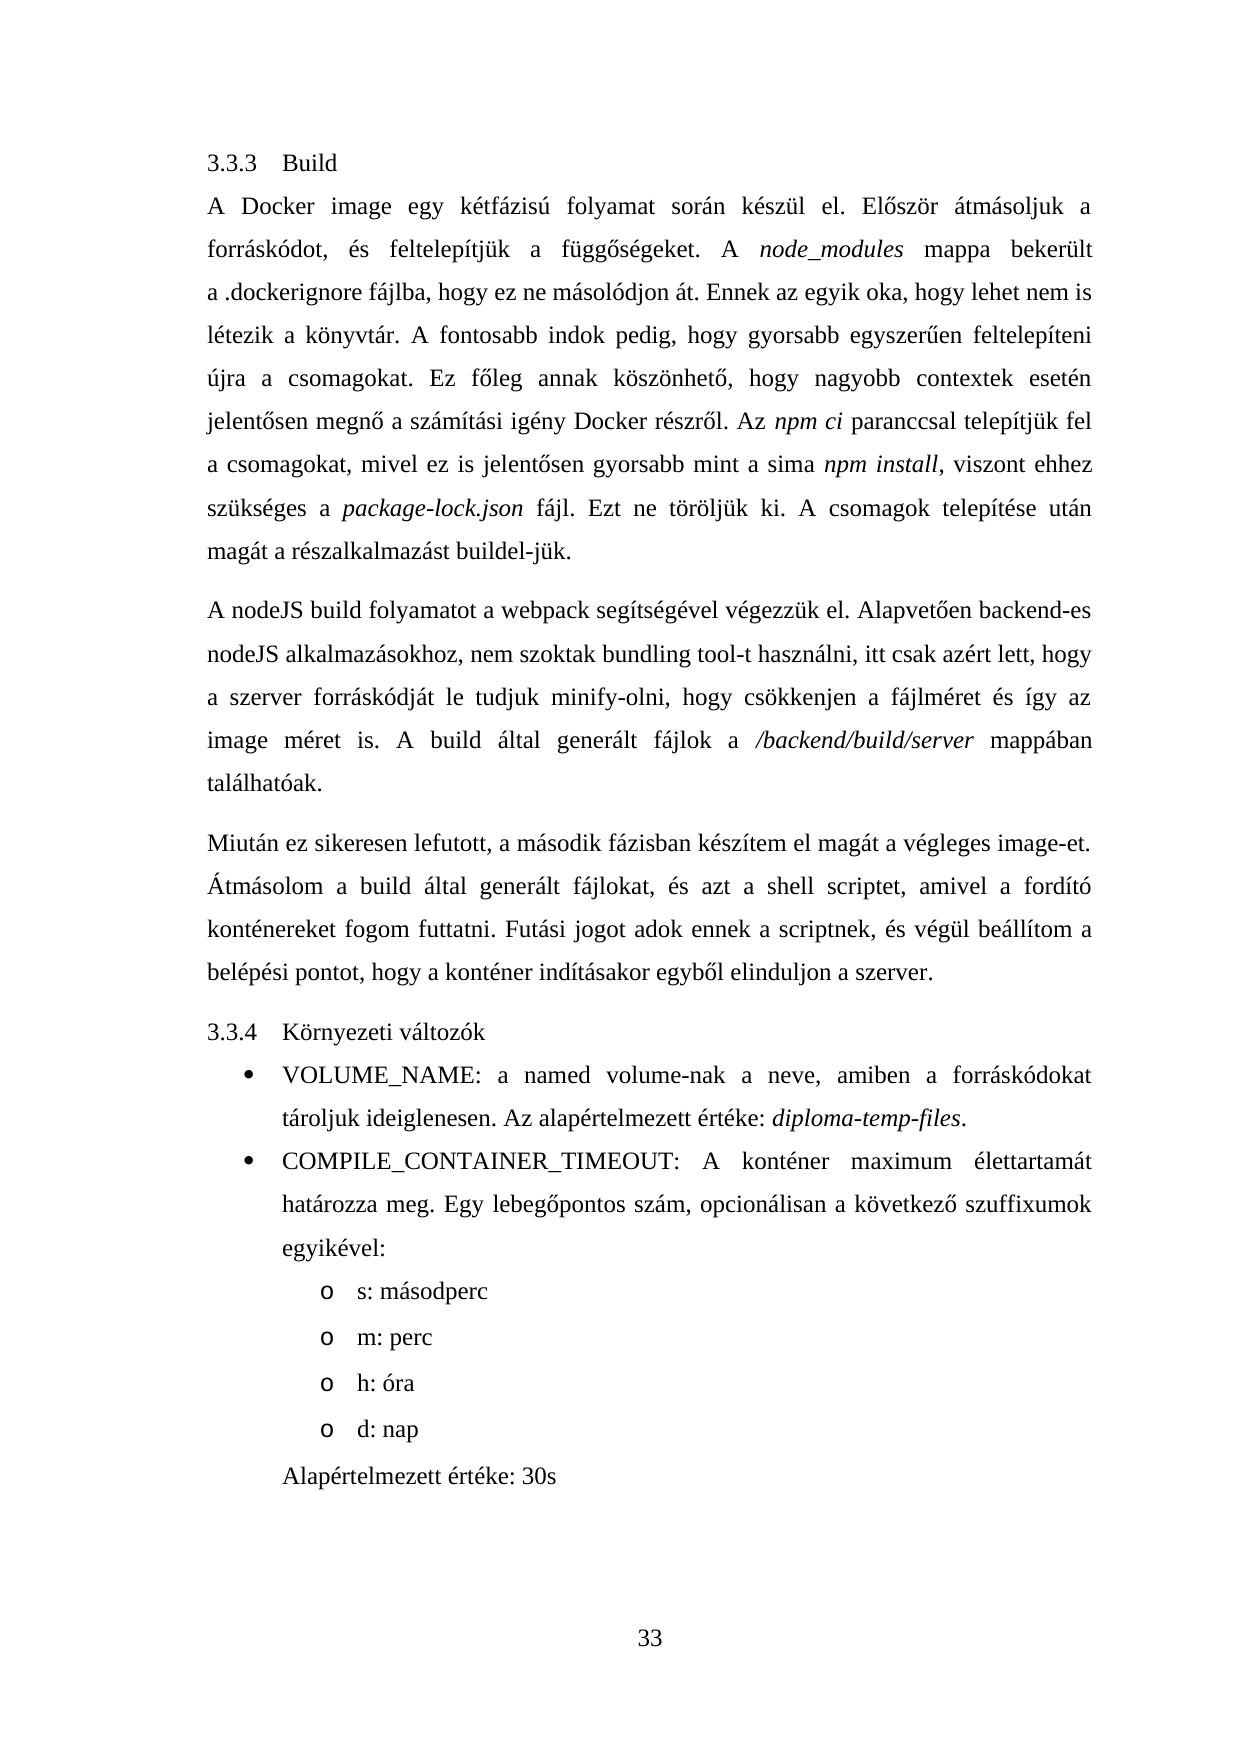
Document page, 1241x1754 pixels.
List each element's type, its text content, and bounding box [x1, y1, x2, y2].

text A nodeJS build folyamatot a webpack segítségével végezzük el. Alapvetően backend-es nodeJS alkalmazásokhoz, nem szoktak bundling tool-t használni, itt csak azért lett, hogy a szerver forráskódját le tudjuk minify-olni, hogy csökkenjen a fájlméret és így az image méret is. A build által generált fájlok a /backend/build/server mappában találhatóak. [207, 596, 1092, 797]
list Alapértelmezett értéke: 30s [282, 1461, 1092, 1489]
list VOLUME_NAME: a named volume-nak a neve, amiben a forráskódokat tároljuk ideiglenesen. Az alapértelmezett értéke: diploma-temp-files. [244, 1060, 1092, 1132]
subtitle Környezeti változók [207, 1017, 1092, 1046]
text A Docker image egy kétfázisú folyamat során készül el. Először átmásoljuk a forráskódot, és feltelepítjük a függőségeket. A node_modules mappa bekerült a .dockerignore fájlba, hogy ez ne másolódjon át. Ennek az egyik oka, hogy lehet nem is létezik a könyvtár. A fontosabb indok pedig, hogy gyorsabb egyszerűen feltelepíteni újra a csomagokat. Ez főleg annak köszönhető, hogy nagyobb contextek esetén jelentősen megnő a számítási igény Docker részről. Az npm ci paranccsal telepítjük fel a csomagokat, mivel ez is jelentősen gyorsabb mint a sima npm install, viszont ehhez szükséges a package-lock.json fájl. Ezt ne töröljük ki. A csomagok telepítése után magát a részalkalmazást buildel-jük. [207, 191, 1092, 564]
list d: nap [319, 1414, 1092, 1445]
text Miután ez sikeresen lefutott, a második fázisban készítem el magát a végleges image-et. Átmásolom a build által generált fájlokat, és azt a shell scriptet, amivel a fordító konténereket fogom futtatni. Futási jogot adok ennek a scriptnek, és végül beállítom a belépési pontot, hogy a konténer indításakor egyből elinduljon a szerver. [207, 828, 1092, 986]
list h: óra [319, 1368, 1092, 1399]
subtitle Build [207, 148, 1092, 176]
list m: perc [319, 1322, 1092, 1353]
list s: másodperc [319, 1276, 1092, 1307]
list COMPILE_CONTAINER_TIMEOUT: A konténer maximum élettartamát határozza meg. Egy lebegőpontos szám, opcionálisan a következő szuffixumok egyikével: [244, 1146, 1092, 1261]
